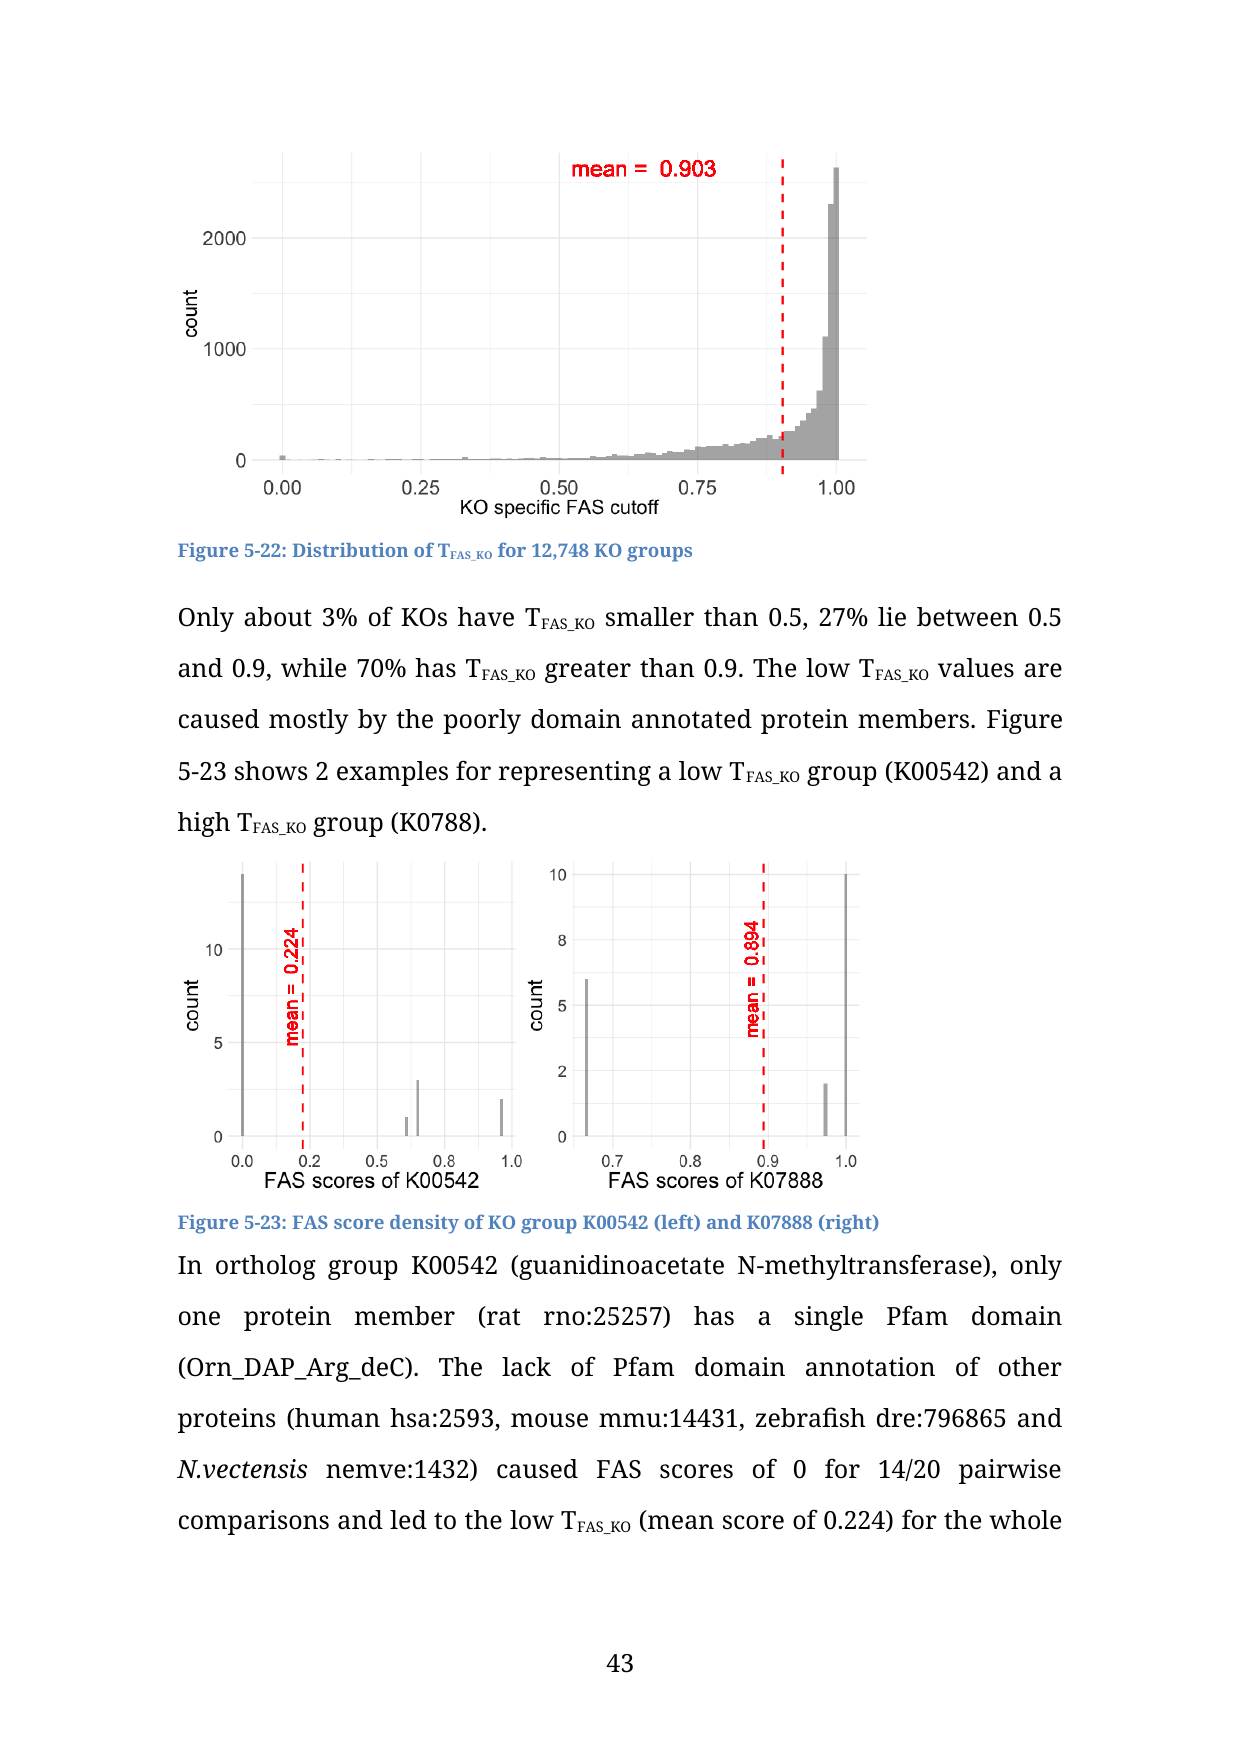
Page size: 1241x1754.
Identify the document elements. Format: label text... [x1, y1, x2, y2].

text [177, 1248, 1063, 1537]
picture [177, 855, 865, 1193]
picture [177, 147, 872, 521]
